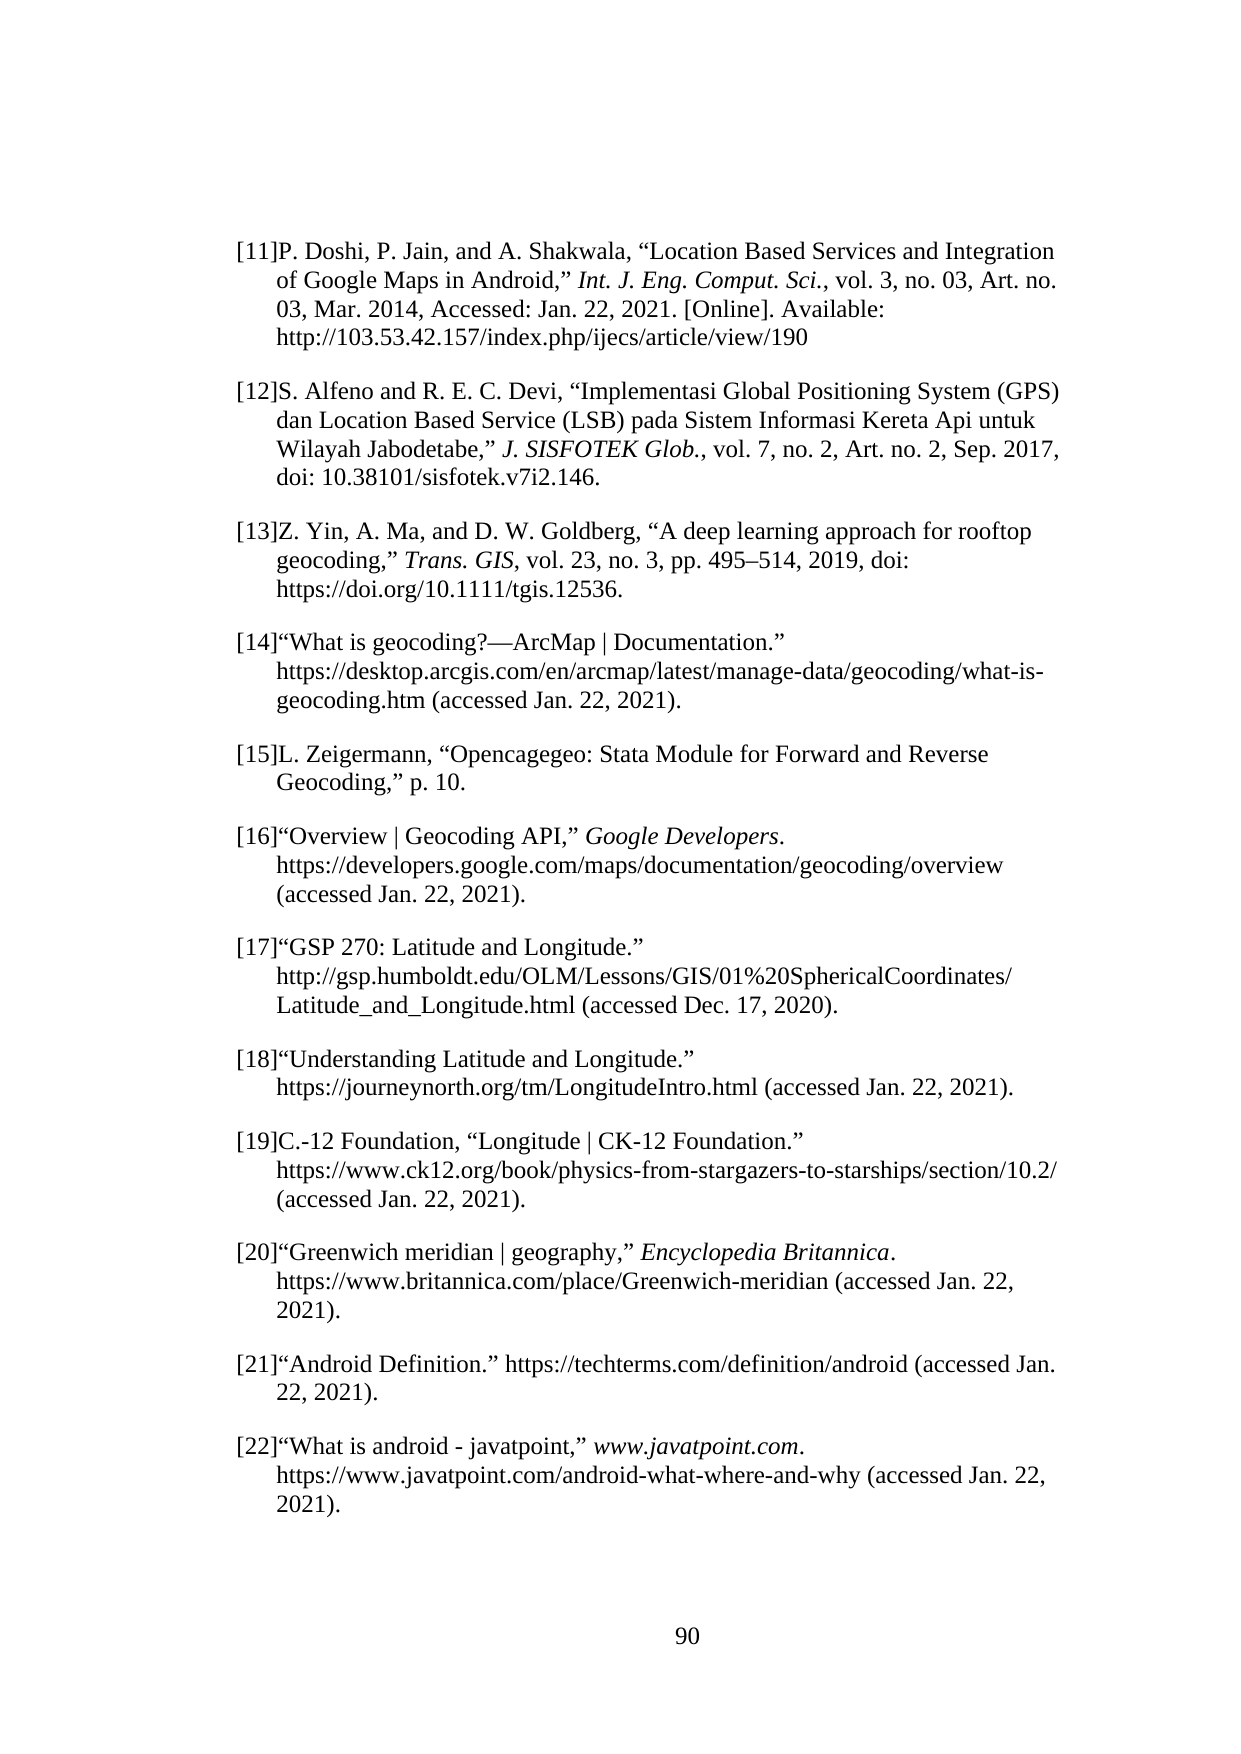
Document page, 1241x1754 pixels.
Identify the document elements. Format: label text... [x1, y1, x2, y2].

text [13]Z. Yin, A. Ma, and D. W. Goldberg, “A deep learning approach for rooftop geocoding,” Trans. GIS, vol. 23, no. 3, pp. 495–514, 2019, doi: https://doi.org/10.1111/tgis.12536. [236, 516, 1063, 602]
text [19]C.-12 Foundation, “Longitude | CK-12 Foundation.” https://www.ck12.org/book/physics-from-stargazers-to-starships/section/10.2/ (accessed Jan. 22, 2021). [236, 1126, 1063, 1212]
text [17]“GSP 270: Latitude and Longitude.” http://gsp.humboldt.edu/OLM/Lessons/GIS/01%20SphericalCoordinates/Latitude_and_Longitude.html (accessed Dec. 17, 2020). [236, 932, 1063, 1019]
text [20]“Greenwich meridian | geography,” Encyclopedia Britannica. https://www.britannica.com/place/Greenwich-meridian (accessed Jan. 22, 2021). [236, 1237, 1063, 1324]
text [15]L. Zeigermann, “Opencagegeo: Stata Module for Forward and Reverse Geocoding,” p. 10. [236, 739, 1063, 796]
text [18]“Understanding Latitude and Longitude.” https://journeynorth.org/tm/LongitudeIntro.html (accessed Jan. 22, 2021). [236, 1044, 1063, 1101]
text [21]“Android Definition.” https://techterms.com/definition/android (accessed Jan. 22, 2021). [236, 1349, 1063, 1406]
text [12]S. Alfeno and R. E. C. Devi, “Implementasi Global Positioning System (GPS) dan Location Based Service (LSB) pada Sistem Informasi Kereta Api untuk Wilayah Jabodetabe,” J. SISFOTEK Glob., vol. 7, no. 2, Art. no. 2, Sep. 2017, doi: 10.38101/sisfotek.v7i2.146. [236, 376, 1063, 491]
text [11]P. Doshi, P. Jain, and A. Shakwala, “Location Based Services and Integration of Google Maps in Android,” Int. J. Eng. Comput. Sci., vol. 3, no. 03, Art. no. 03, Mar. 2014, Accessed: Jan. 22, 2021. [Online]. Available: http://103.53.42.157/index.php/ijecs/article/view/190 [236, 236, 1063, 351]
text [16]“Overview | Geocoding API,” Google Developers. https://developers.google.com/maps/documentation/geocoding/overview (accessed Jan. 22, 2021). [236, 821, 1063, 907]
text [14]“What is geocoding?—ArcMap | Documentation.” https://desktop.arcgis.com/en/arcmap/latest/manage-data/geocoding/what-is-geocoding.htm (accessed Jan. 22, 2021). [236, 627, 1063, 714]
text [22]“What is android - javatpoint,” www.javatpoint.com. https://www.javatpoint.com/android-what-where-and-why (accessed Jan. 22, 2021). [236, 1431, 1063, 1517]
